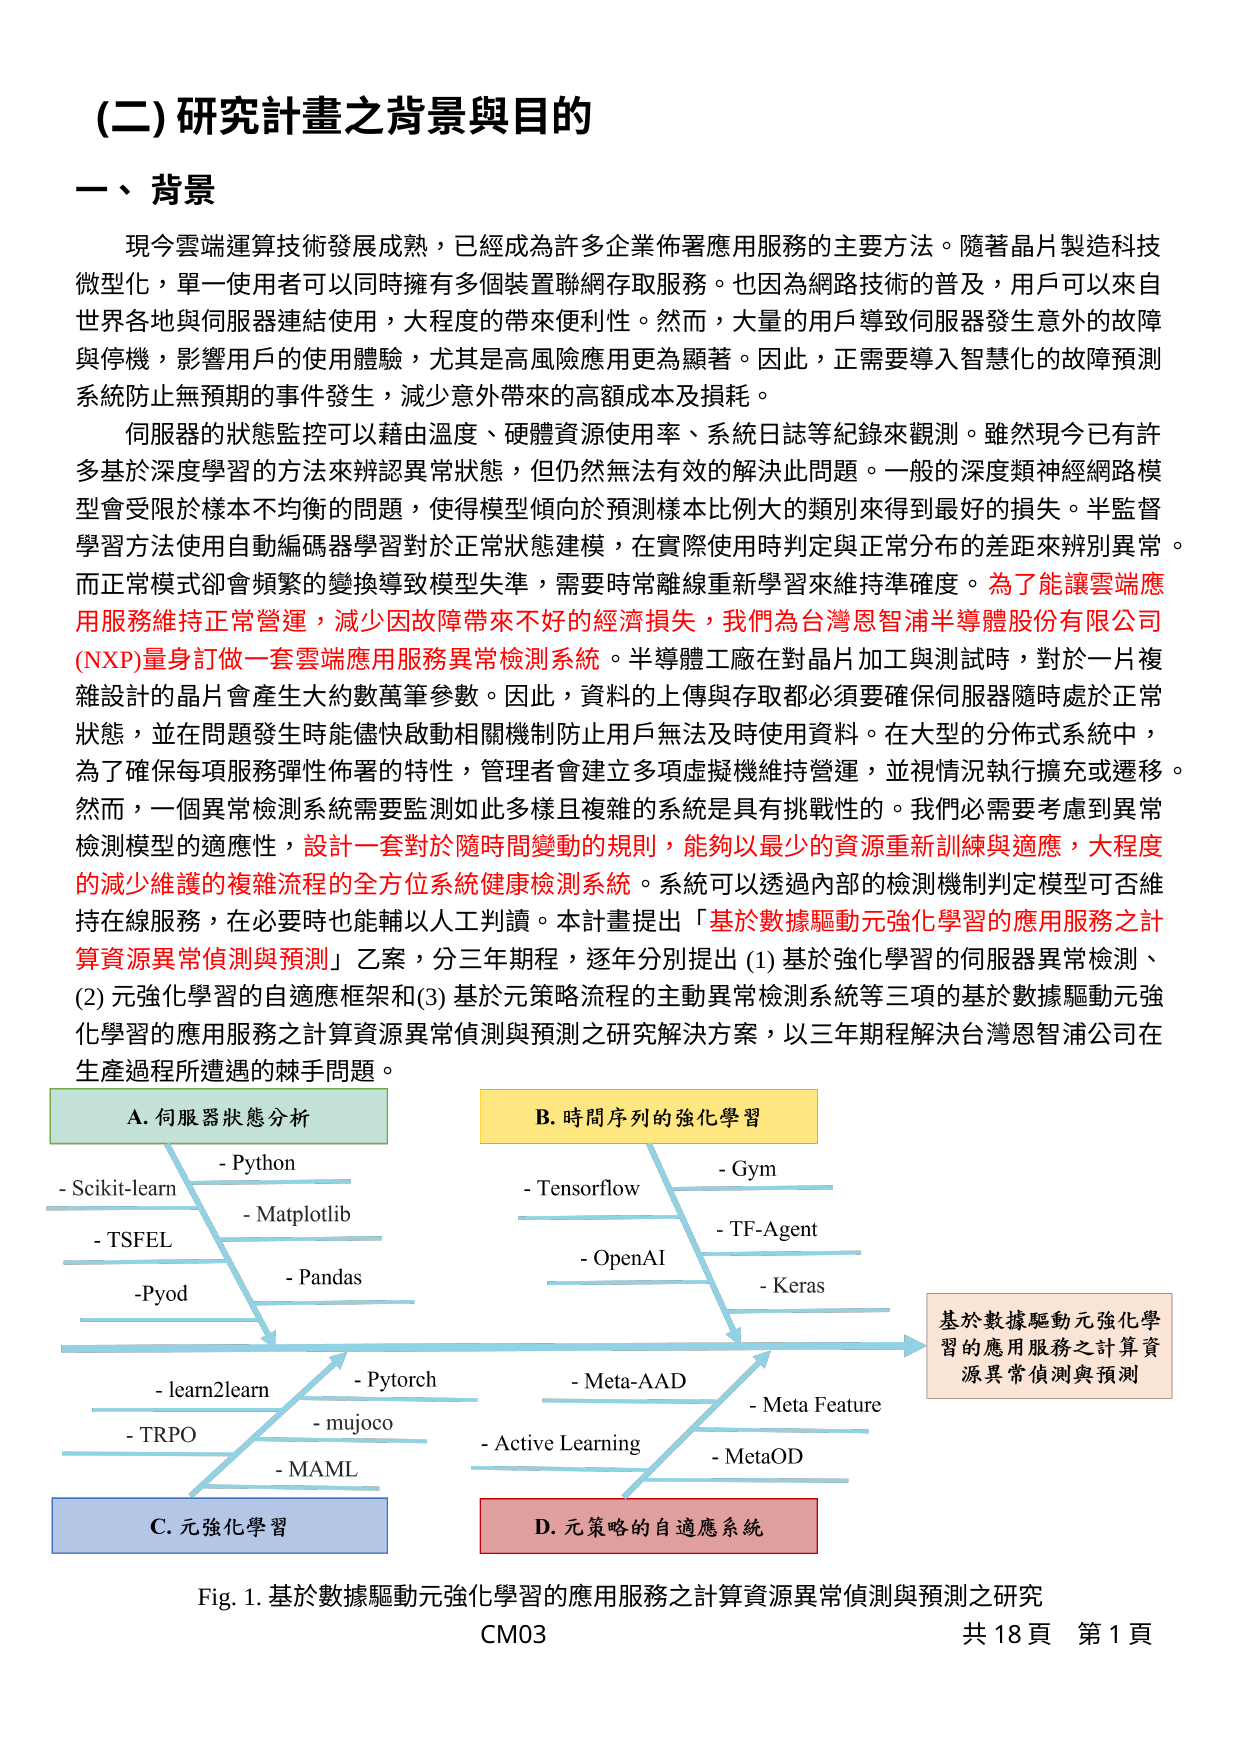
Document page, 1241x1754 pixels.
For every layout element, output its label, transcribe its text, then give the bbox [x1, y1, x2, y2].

text 伺服器的狀態監控可以藉由溫度、硬體資源使用率、系統日誌等紀錄來觀測。雖然現今已有許多基於深度學習的方法來辨認異常狀態，但仍然無法有效的解決此問題。一般的深度類神經網路模型會受限於樣本不均衡的問題，使得模型傾向於預測樣本比例大的類別來得到最好的損失。半監督學習方法使用自動編碼器學習對於正常狀態建模，在實際使用時判定與正常分布的差距來辨別異常。而正常模式卻會頻繁的變換導致模型失準，需要時常離線重新學習來維持準確度。為了能讓雲端應用服務維持正常營運，減少因故障帶來不好的經濟損失，我們為台灣恩智浦半導體股份有限公司(NXP)量身訂做一套雲端應用服務異常檢測系統。半導體工廠在對晶片加工與測試時，對於一片複雜設計的晶片會產生大約數萬筆參數。因此，資料的上傳與存取都必須要確保伺服器隨時處於正常狀態，並在問題發生時能儘快啟動相關機制防止用戶無法及時使用資料。在大型的分佈式系統中，為了確保每項服務彈性佈署的特性，管理者會建立多項虛擬機維持營運，並視情況執行擴充或遷移。然而，一個異常檢測系統需要監測如此多樣且複雜的系統是具有挑戰性的。我們必需要考慮到異常檢測模型的適應性，設計一套對於隨時間變動的規則，能夠以最少的資源重新訓練與適應，大程度的減少維護的複雜流程的全方位系統健康檢測系統。系統可以透過內部的檢測機制判定模型可否維持在線服務，在必要時也能輔以人工判讀。本計畫提出「基於數據驅動元強化學習的應用服務之計算資源異常偵測與預測」乙案，分三年期程，逐年分別提出 (1) 基於強化學習的伺服器異常檢測、(2) 元強化學習的自適應框架和(3) 基於元策略流程的主動異常檢測系統等三項的基於數據驅動元強化學習的應用服務之計算資源異常偵測與預測之研究解決方案，以三年期程解決台灣恩智浦公司在生產過程所遭遇的棘手問題。 [75, 413, 1165, 1088]
text (二) 研究計畫之背景與目的 [75, 76, 1165, 151]
list 背景 [75, 151, 1165, 226]
picture [45, 1088, 1175, 1554]
text 現今雲端運算技術發展成熟，已經成為許多企業佈署應用服務的主要方法。隨著晶片製造科技微型化，單一使用者可以同時擁有多個裝置聯網存取服務。也因為網路技術的普及，用戶可以來自世界各地與伺服器連結使用，大程度的帶來便利性。然而，大量的用戶導致伺服器發生意外的故障與停機，影響用戶的使用體驗，尤其是高風險應用更為顯著。因此，正需要導入智慧化的故障預測系統防止無預期的事件發生，減少意外帶來的高額成本及損耗。 [75, 226, 1165, 413]
